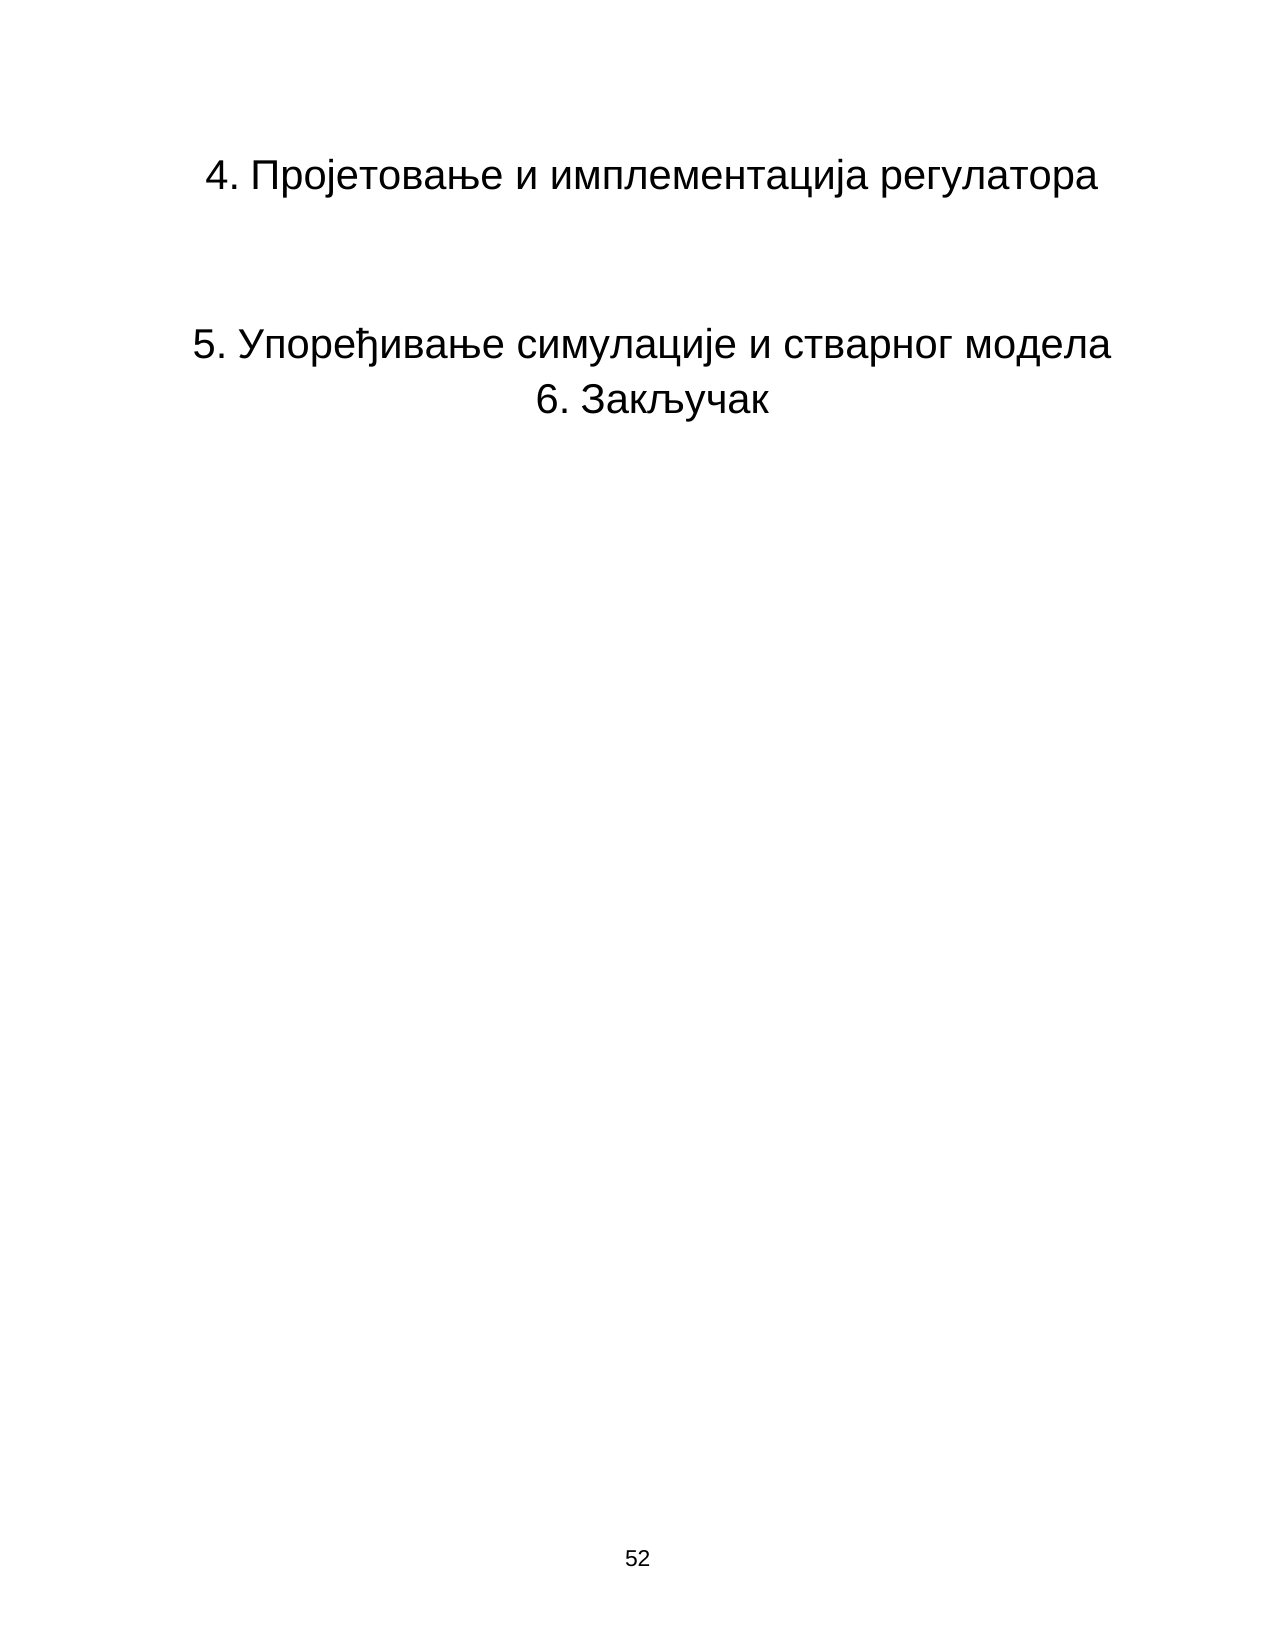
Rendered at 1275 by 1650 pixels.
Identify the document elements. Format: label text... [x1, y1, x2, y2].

subtitle Пројетовање и имплементација регулатора [179, 150, 1125, 198]
subtitle Закључак [179, 416, 1125, 464]
subtitle Упоређивање симулације и стварног модела [179, 320, 1125, 368]
